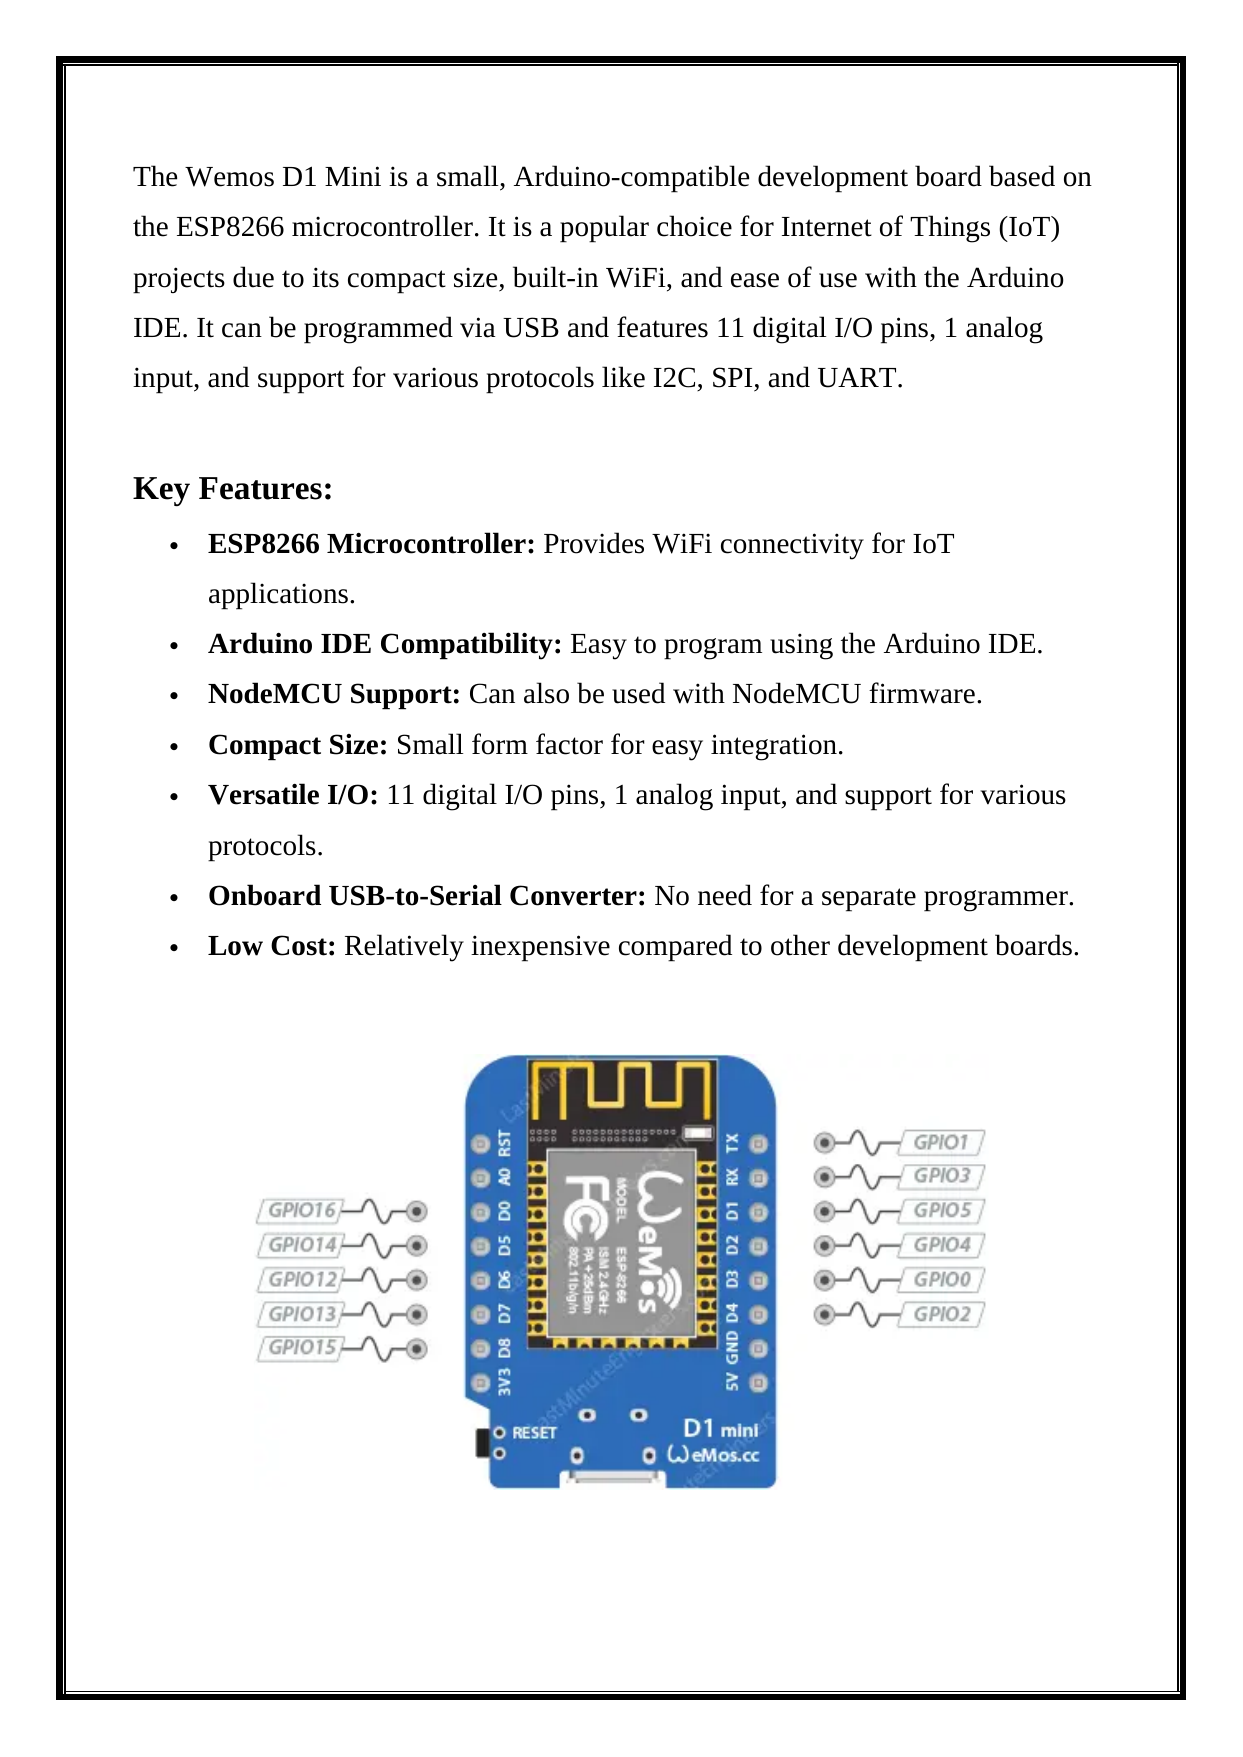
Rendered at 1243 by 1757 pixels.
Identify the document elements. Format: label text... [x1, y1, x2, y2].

list Versatile I/O: 11 digital I/O pins, 1 analog input, and support for various protocols. [170, 777, 1110, 861]
list NodeMCU Support: Can also be used with NodeMCU firmware. [170, 677, 1110, 710]
picture [253, 1054, 989, 1490]
list ESP8266 Microcontroller: Provides WiFi connectivity for IoT applications. [170, 526, 1110, 609]
text Key Features: [133, 468, 1110, 507]
text The Wemos D1 Mini is a small, Arduino-compatible development board based on the ESP8266 microcontroller. It is a popular choice for Internet of Things (IoT) projects due to its compact size, built-in WiFi, and ease of use with the Arduino IDE. It can be programmed via USB and features 11 digital I/O pins, 1 analog input, and support for various protocols like I2C, SPI, and UART. [133, 159, 1110, 394]
list Arduino IDE Compatibility: Easy to program using the Arduino IDE. [170, 626, 1110, 660]
list Compact Size: Small form factor for easy integration. [170, 727, 1110, 761]
list Onboard USB-to-Serial Converter: No need for a separate programmer. [170, 878, 1110, 911]
list Low Cost: Relatively inexpensive compared to other development boards. [170, 928, 1110, 962]
